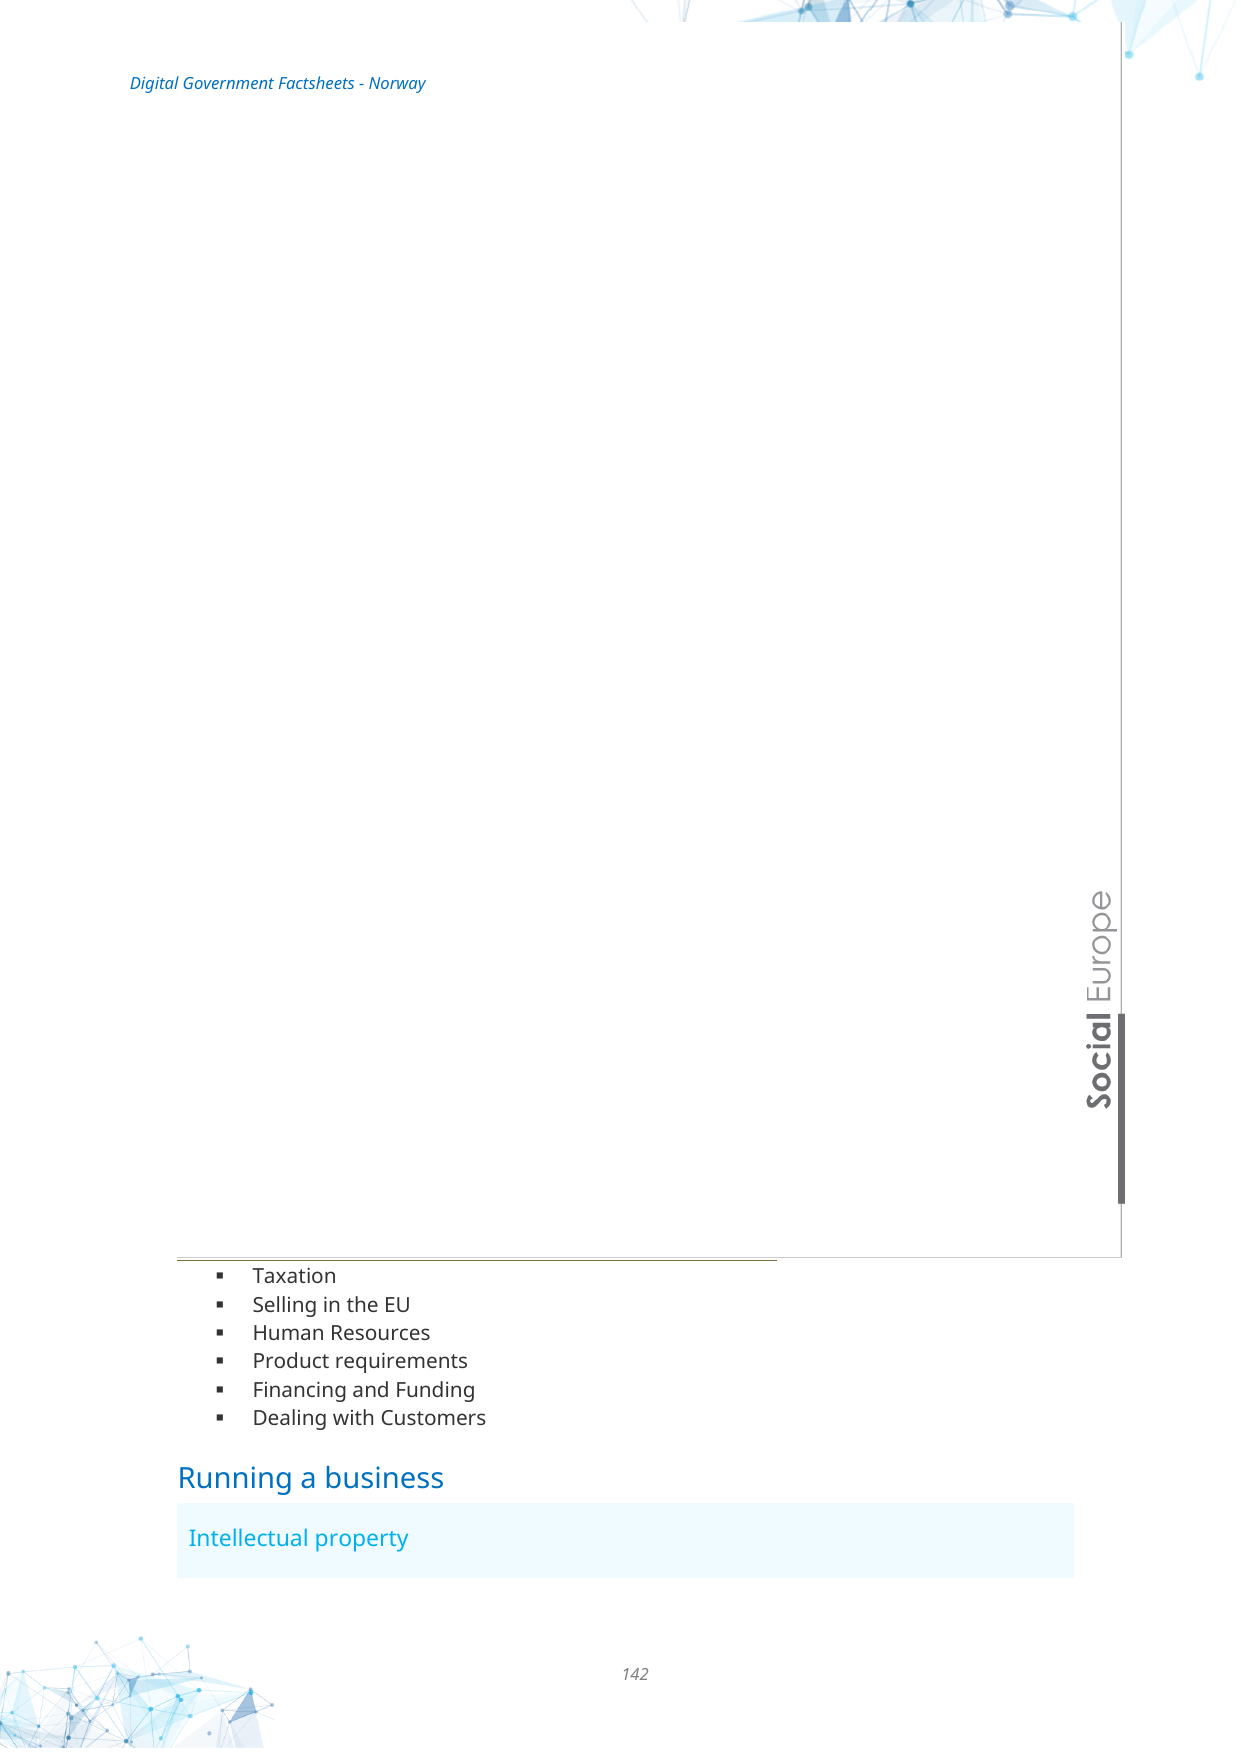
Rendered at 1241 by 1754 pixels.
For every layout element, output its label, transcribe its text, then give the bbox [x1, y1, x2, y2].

picture [177, 22, 1125, 1258]
list Dealing with Customers [215, 1403, 1092, 1432]
list Financing and Funding [215, 1375, 1092, 1403]
list Human Resources [215, 1318, 1092, 1347]
list Product requirements [215, 1347, 1092, 1375]
list Selling in the EU [215, 1290, 1092, 1318]
table_header Intellectual property [177, 1503, 1074, 1578]
list Taxation [215, 1261, 1092, 1290]
subtitle Running a business [177, 1457, 1092, 1497]
